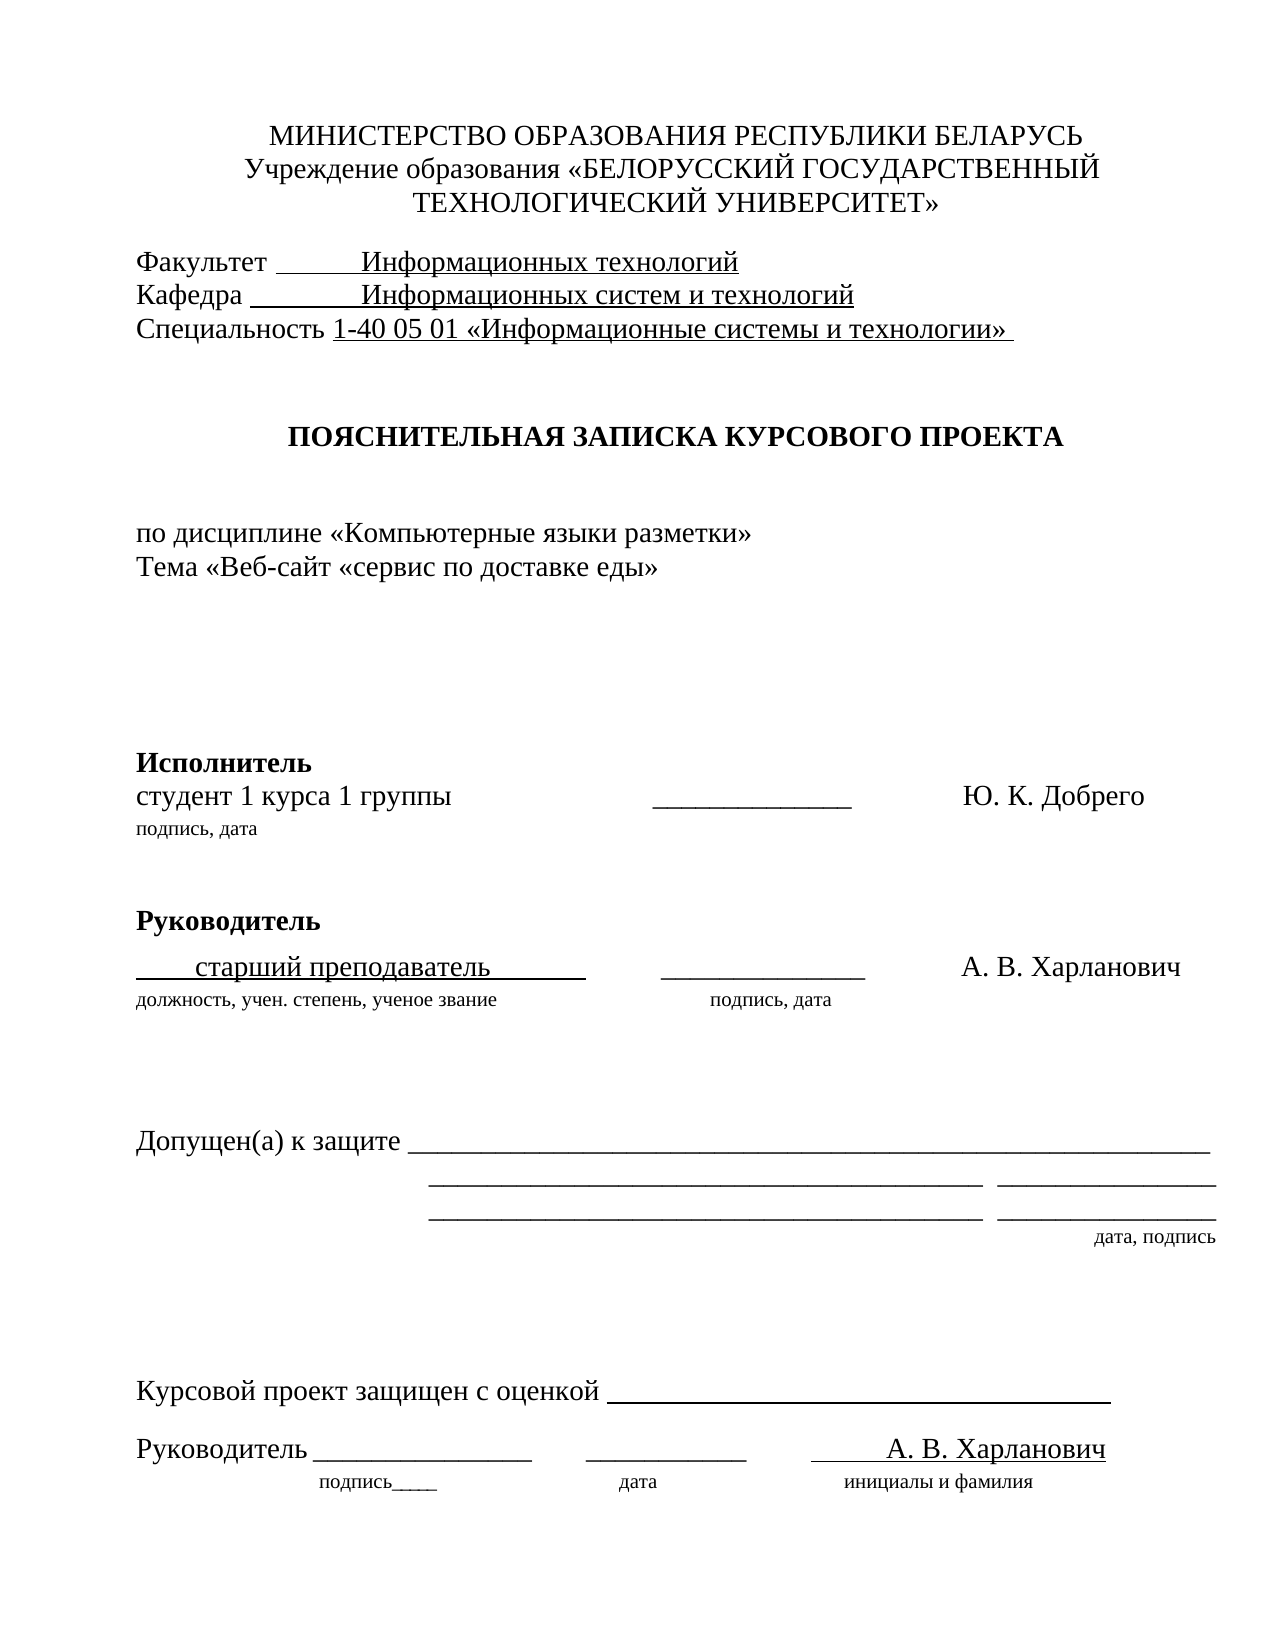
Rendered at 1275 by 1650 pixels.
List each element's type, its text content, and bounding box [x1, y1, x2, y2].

text Руководитель [136, 903, 1216, 936]
text Руководитель _______________ ___________ А. В. Харланович [136, 1431, 1216, 1465]
text подпись дата инициалы и фамилия [136, 1469, 1216, 1493]
text Допущен(а) к защите _______________________________________________________ [136, 1123, 1216, 1157]
text ______________________________________ _______________ [136, 1190, 1216, 1224]
text Факультет Информационных технологий [136, 244, 1216, 277]
text МИНИСТЕРСТВО ОБРАЗОВАНИЯ РЕСПУБЛИКИ БЕЛАРУСЬ Учреждение образования «БЕЛОРУССКИЙ ГОСУДАРСТВЕННЫЙ ТЕХНОЛОГИЧЕСКИЙ УНИВЕРСИТЕТ» [136, 118, 1216, 219]
text Тема «Веб-сайт «сервис по доставке еды» [136, 549, 1216, 582]
text старший преподаватель ______________ А. В. Харланович [136, 949, 1216, 982]
text Специальность 1-40 05 01 «Информационные системы и технологии» [136, 311, 1216, 344]
text ______________________________________ _______________ [136, 1157, 1216, 1190]
text Кафедра Информационных систем и технологий [136, 277, 1216, 311]
text Курсовой проект защищен с оценкой [136, 1373, 1216, 1406]
text ПОЯСНИТЕЛЬНАЯ ЗАПИСКА КУРСОВОГО ПРОЕКТА [136, 419, 1216, 453]
text дата, подпись [136, 1224, 1216, 1248]
text студент 1 курса 1 группы ______________ Ю. К. Добрего [136, 778, 1216, 812]
text должность, учен. степень, ученое звание подпись, дата [136, 987, 1216, 1011]
text Исполнитель [136, 745, 1216, 778]
text по дисциплине «Компьютерные языки разметки» [136, 515, 1216, 549]
text подпись, дата [136, 816, 1216, 840]
